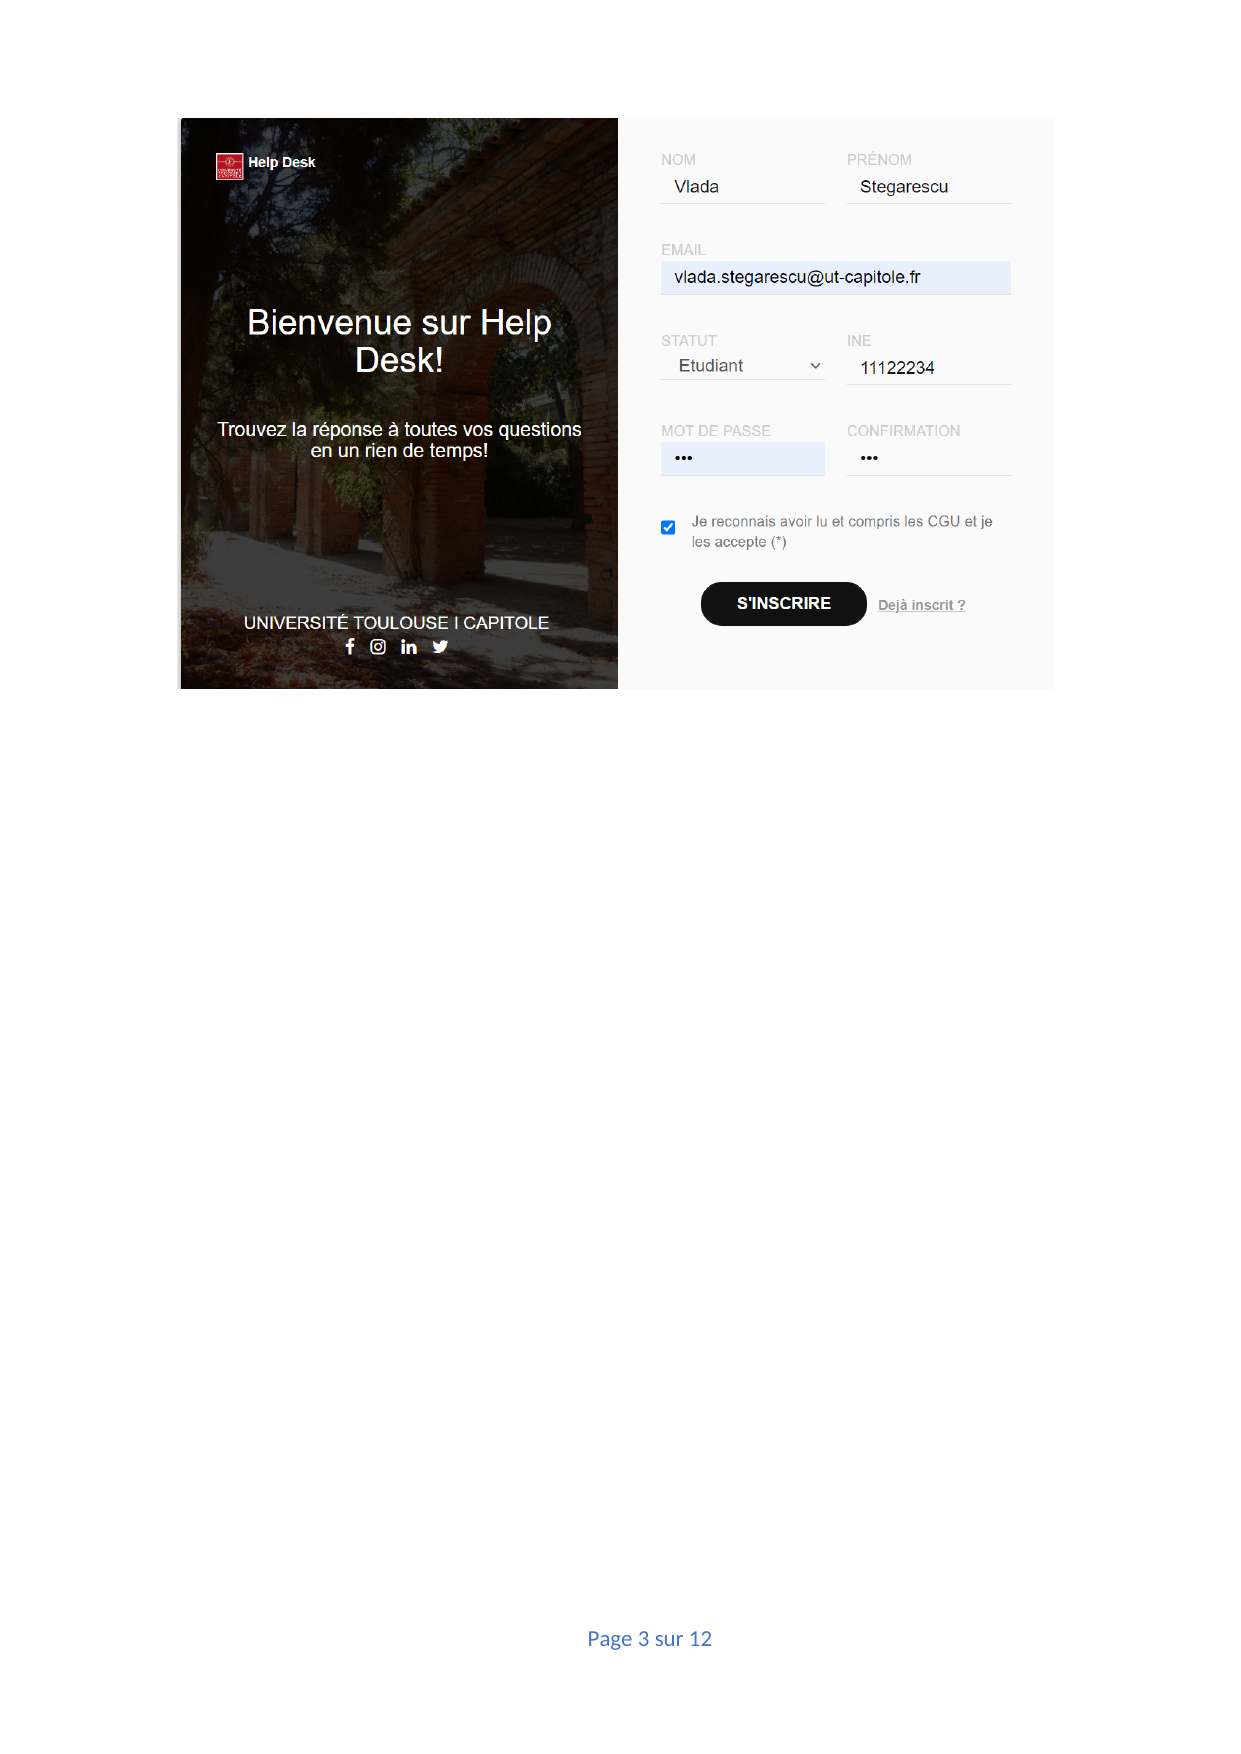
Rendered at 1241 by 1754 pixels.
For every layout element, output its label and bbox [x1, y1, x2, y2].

picture [177, 118, 1054, 689]
